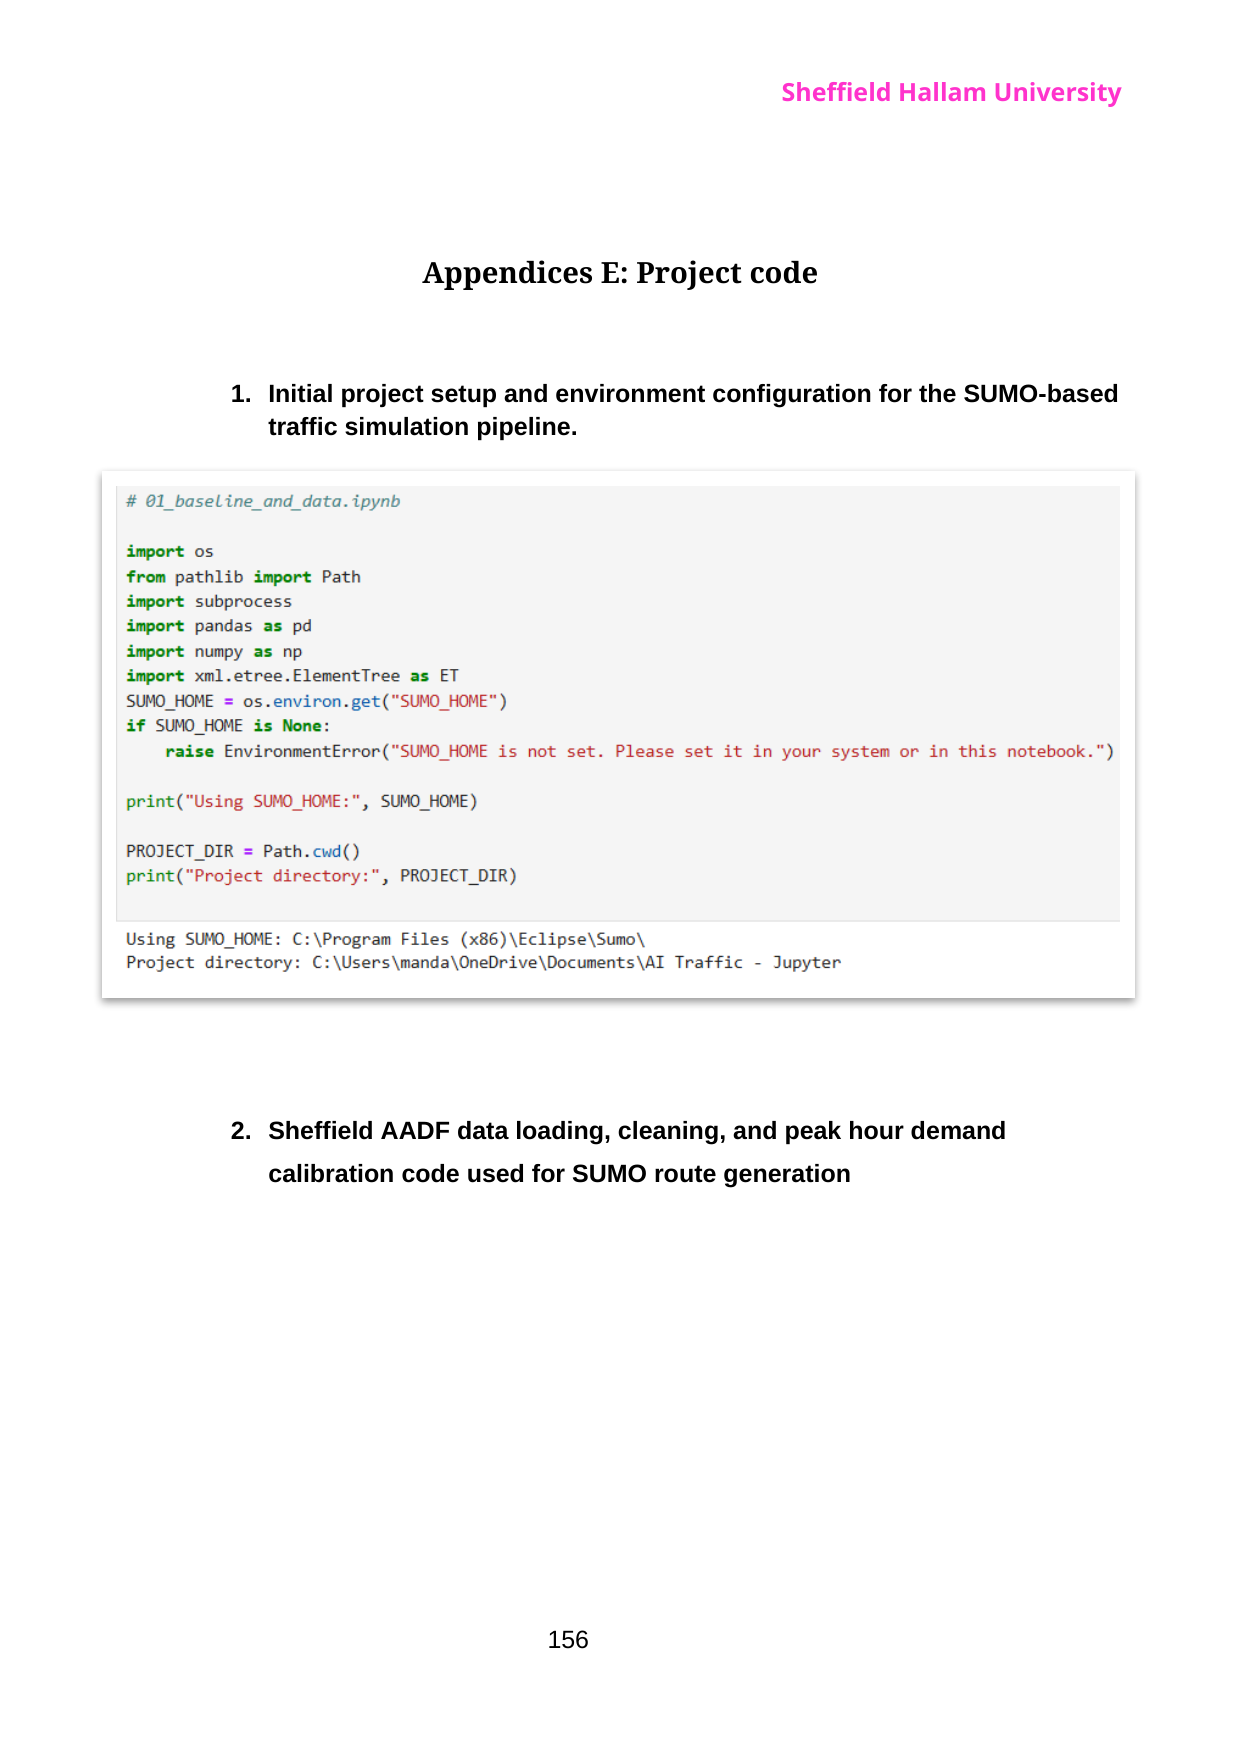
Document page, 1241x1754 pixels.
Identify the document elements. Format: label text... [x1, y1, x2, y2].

list Sheffield AADF data loading, cleaning, and peak hour demand calibration code used for SUMO route generation [231, 1116, 1122, 1188]
picture [116, 486, 1120, 984]
list Initial project setup and environment configuration for the SUMO-based traffic simulation pipeline. [231, 379, 1122, 440]
subtitle Appendices E: Project code [118, 253, 1122, 292]
